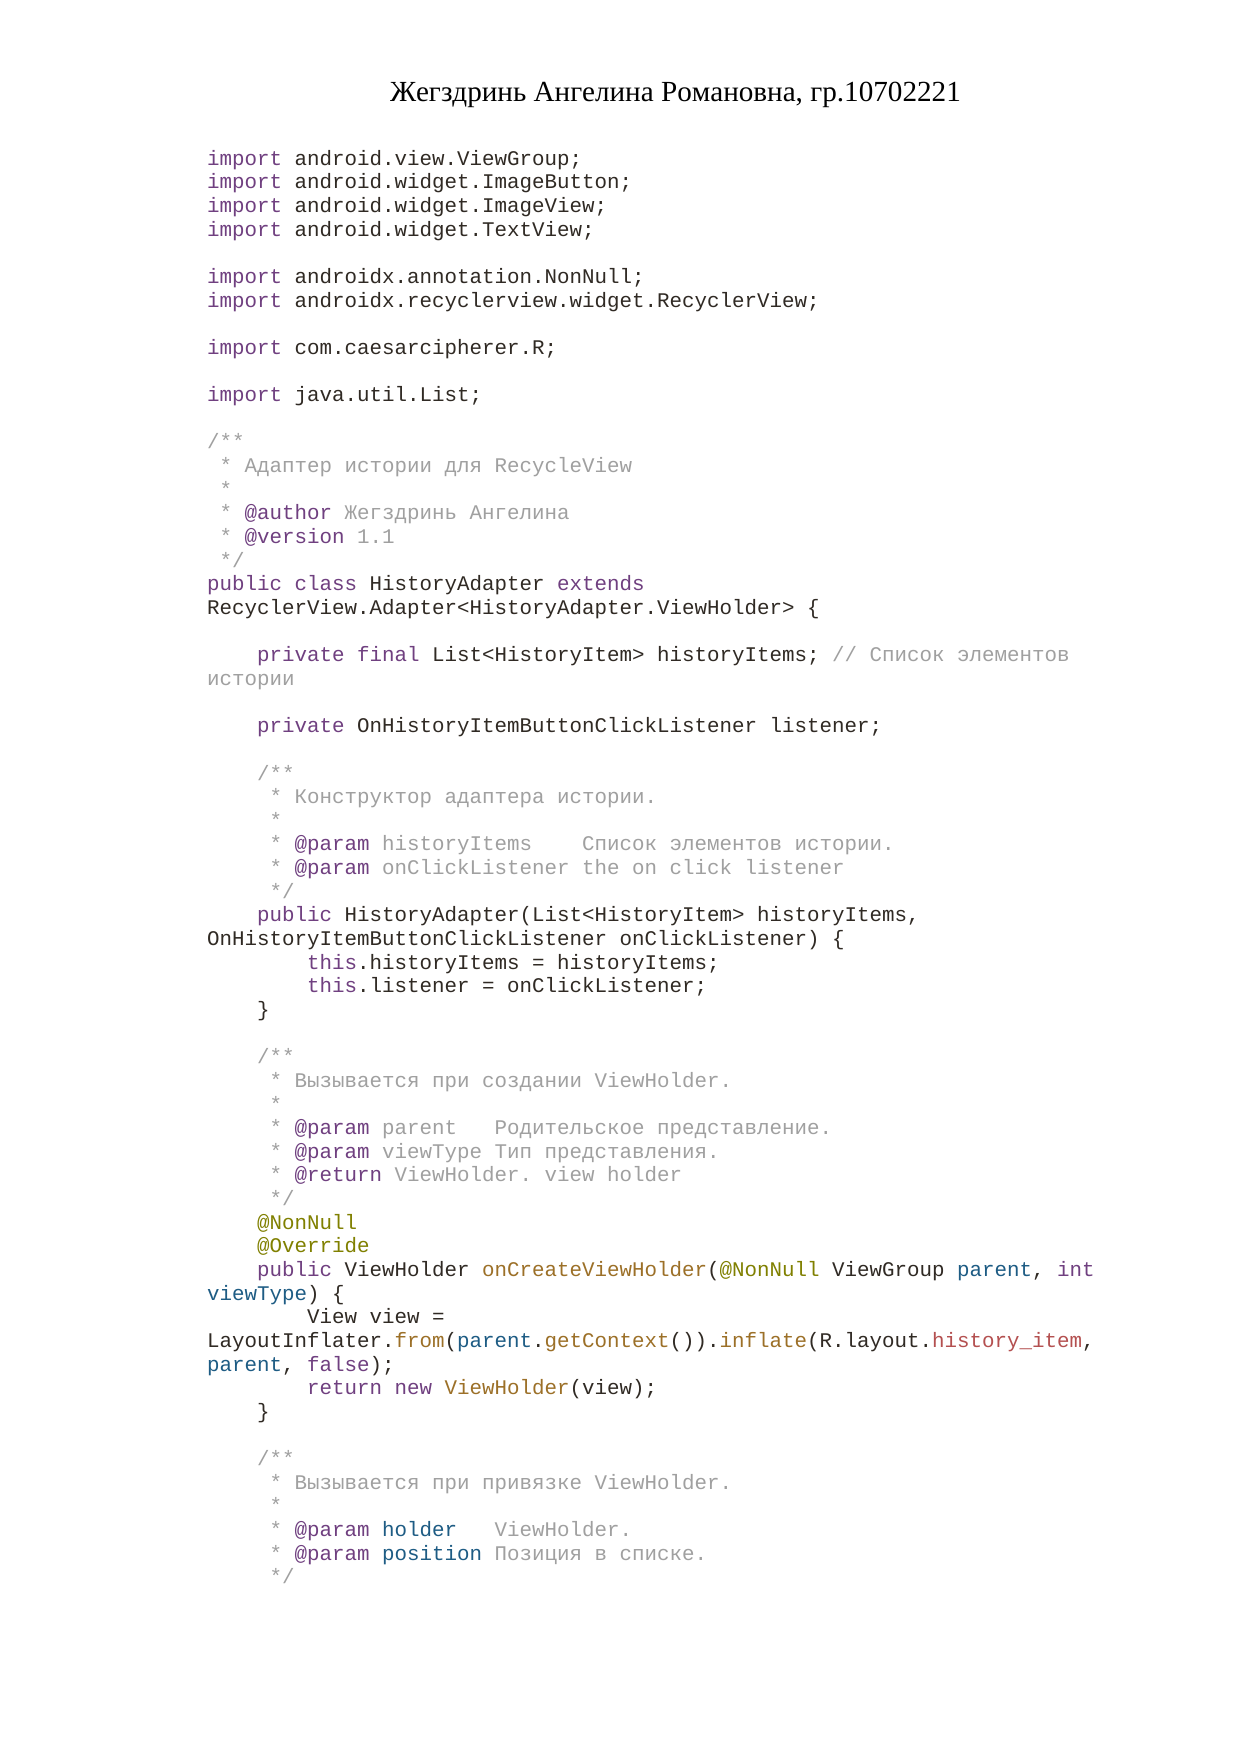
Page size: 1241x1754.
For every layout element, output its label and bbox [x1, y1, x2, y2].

text [207, 148, 1152, 1590]
